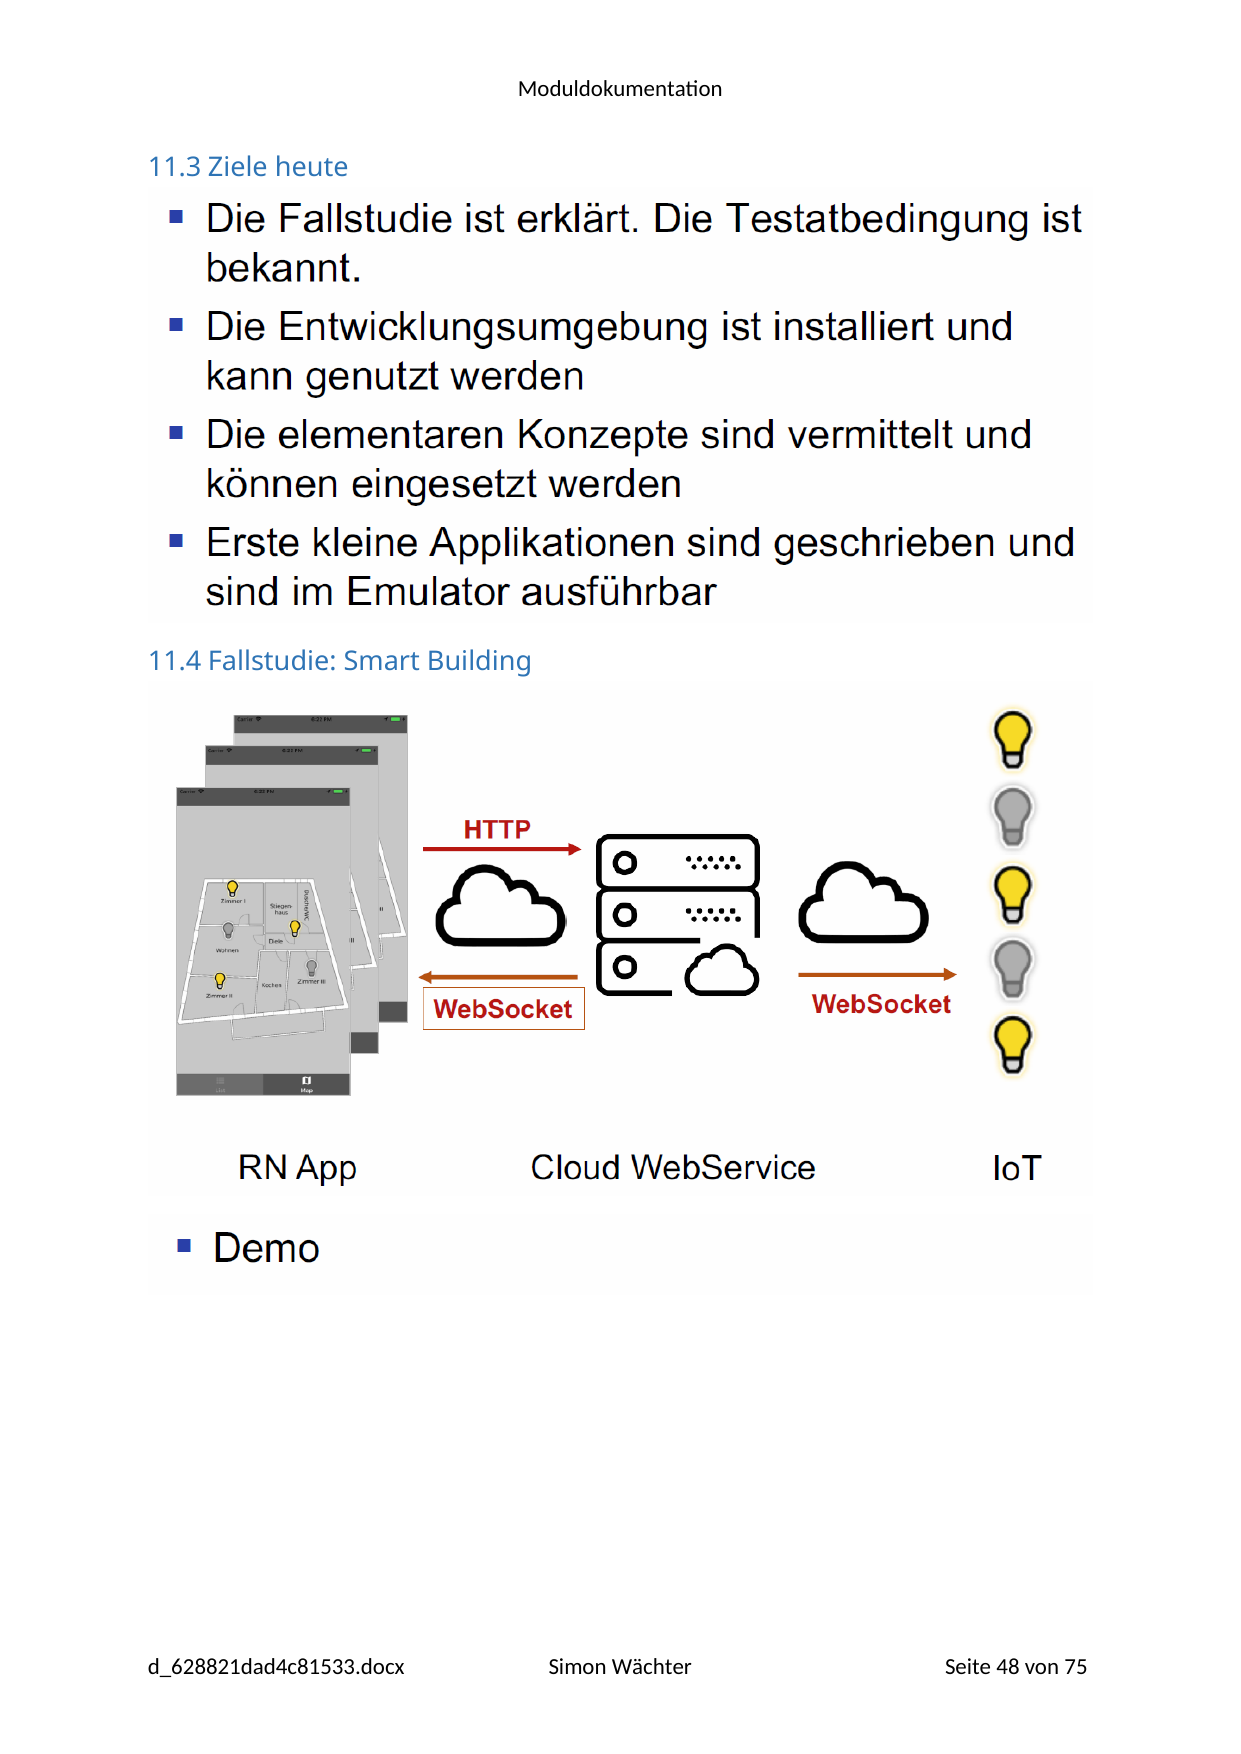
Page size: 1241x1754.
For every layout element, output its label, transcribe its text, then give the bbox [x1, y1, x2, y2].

picture [147, 1214, 1093, 1295]
picture [147, 187, 1093, 623]
subtitle Fallstudie: Smart Building [148, 641, 1093, 678]
picture [147, 681, 1093, 1196]
subtitle Ziele heute [148, 148, 1093, 184]
